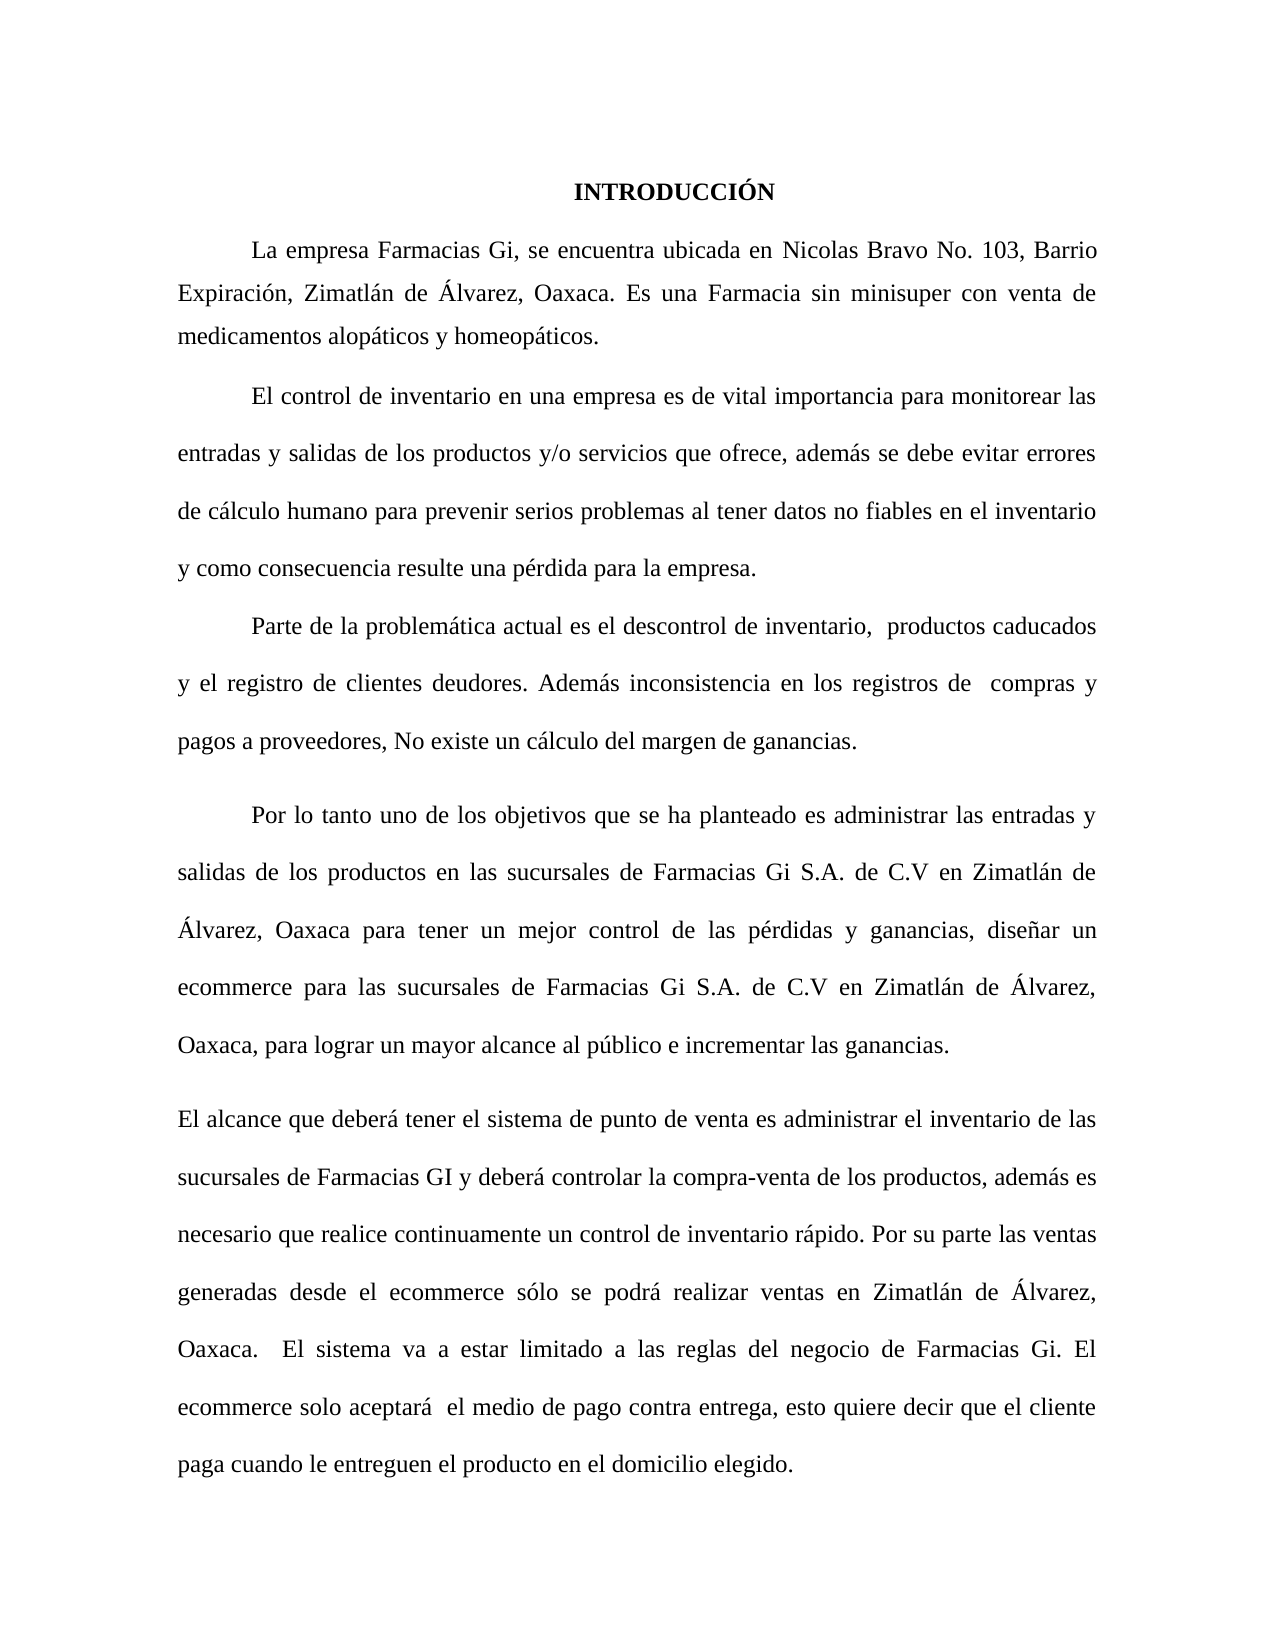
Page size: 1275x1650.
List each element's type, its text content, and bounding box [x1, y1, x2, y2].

text El alcance que deberá tener el sistema de punto de venta es administrar el inventario de las sucursales de Farmacias GI y deberá controlar la compra-venta de los productos, además es necesario que realice continuamente un control de inventario rápido. Por su parte las ventas generadas desde el ecommerce sólo se podrá realizar ventas en Zimatlán de Álvarez, Oaxaca. El sistema va a estar limitado a las reglas del negocio de Farmacias Gi. El ecommerce solo aceptará el medio de pago contra entrega, esto quiere decir que el cliente paga cuando le entreguen el producto en el domicilio elegido. [177, 1104, 1098, 1478]
text La empresa Farmacias Gi, se encuentra ubicada en Nicolas Bravo No. 103, Barrio Expiración, Zimatlán de Álvarez, Oaxaca. Es una Farmacia sin minisuper con venta de medicamentos alopáticos y homeopáticos. [177, 235, 1098, 350]
text Parte de la problemática actual es el descontrol de inventario, productos caducados y el registro de clientes deudores. Además inconsistencia en los registros de compras y pagos a proveedores, No existe un cálculo del margen de ganancias. [177, 611, 1098, 754]
text Por lo tanto uno de los objetivos que se ha planteado es administrar las entradas y salidas de los productos en las sucursales de Farmacias Gi S.A. de C.V en Zimatlán de Álvarez, Oaxaca para tener un mejor control de las pérdidas y ganancias, diseñar un ecommerce para las sucursales de Farmacias Gi S.A. de C.V en Zimatlán de Álvarez, Oaxaca, para lograr un mayor alcance al público e incrementar las ganancias. [177, 800, 1098, 1059]
text El control de inventario en una empresa es de vital importancia para monitorear las entradas y salidas de los productos y/o servicios que ofrece, además se debe evitar errores de cálculo humano para prevenir serios problemas al tener datos no fiables en el inventario y como consecuencia resulte una pérdida para la empresa. [177, 381, 1098, 582]
subtitle INTRODUCCIÓN [177, 177, 1098, 206]
